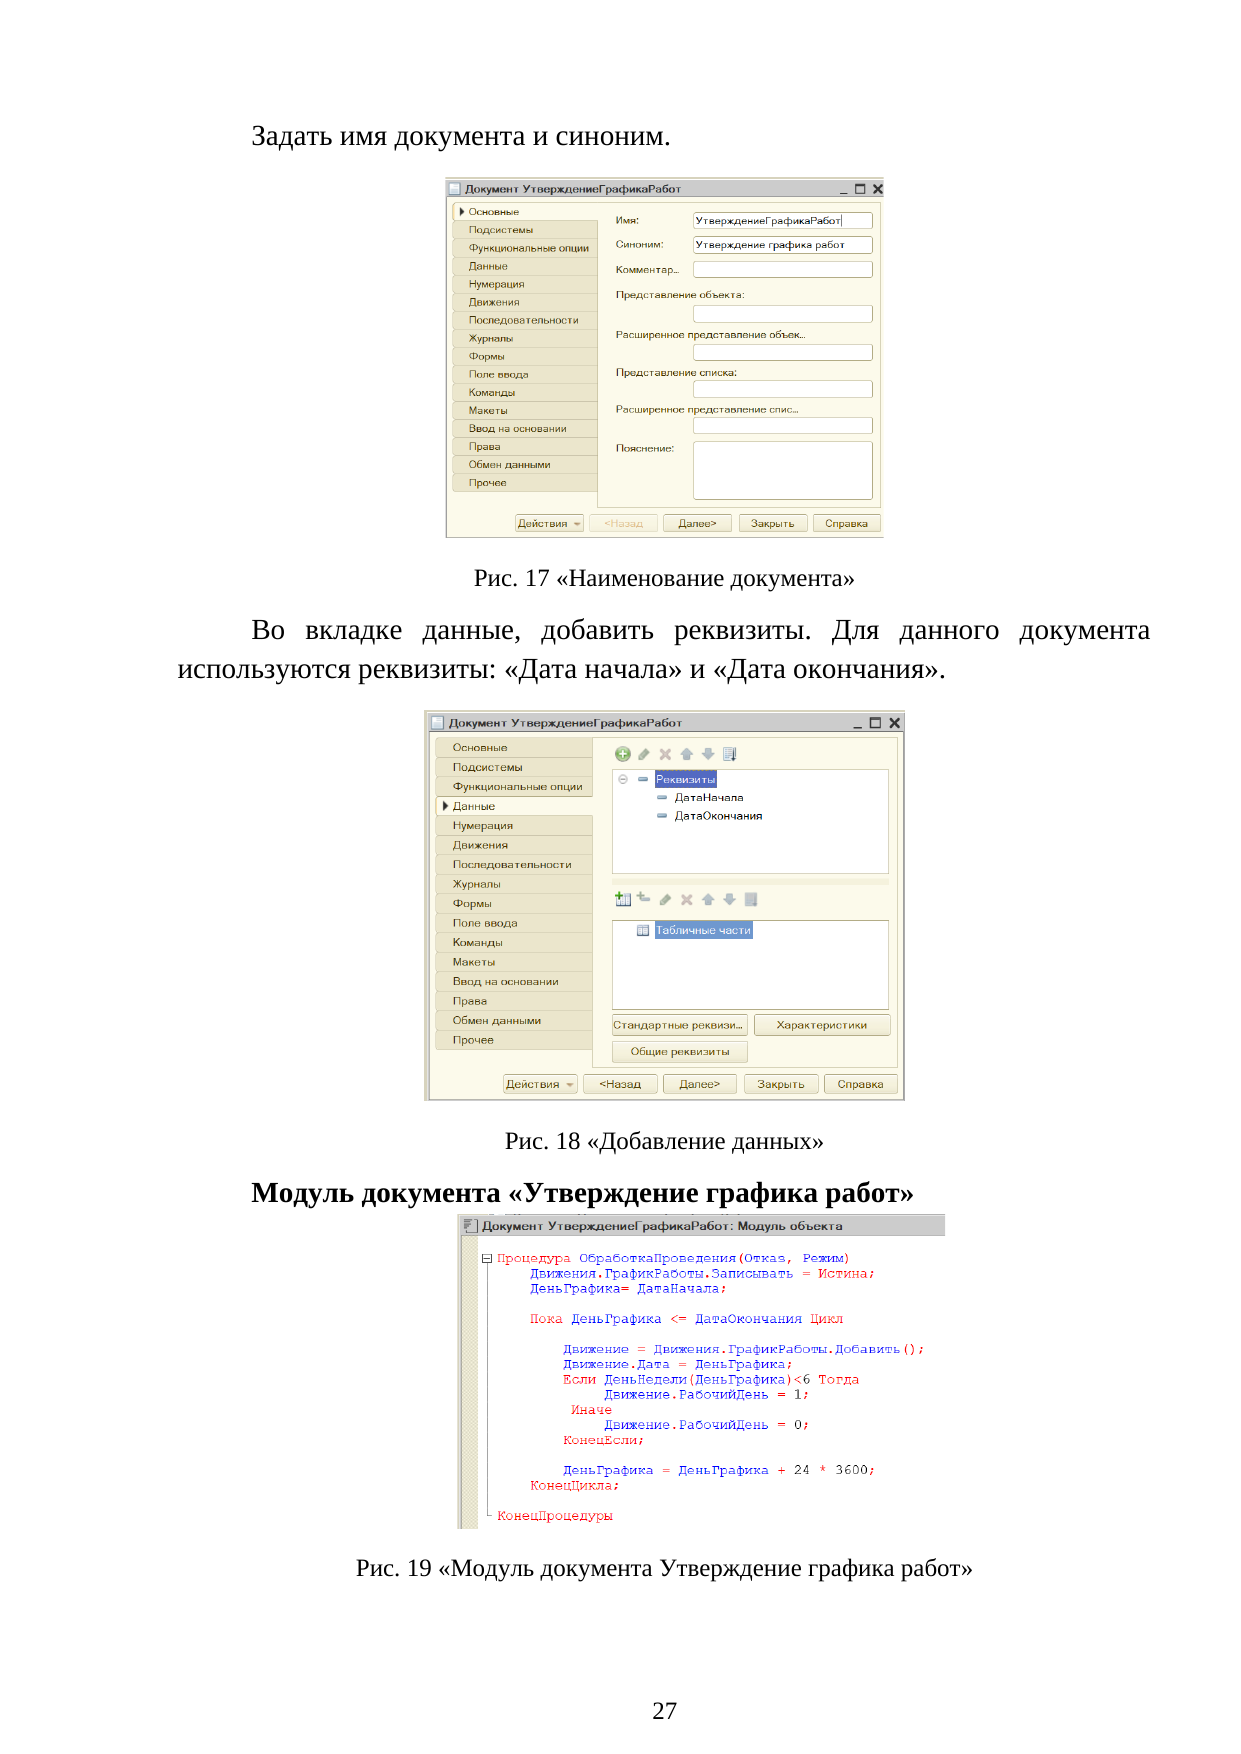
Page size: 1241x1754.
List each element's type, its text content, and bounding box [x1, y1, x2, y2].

text Рис. 18 «Добавление данных» [177, 1126, 1152, 1155]
picture [424, 710, 905, 1101]
picture [445, 177, 884, 538]
text Рис. 19 «Модуль документа Утверждение графика работ» [177, 1553, 1152, 1582]
text Рис. 17 «Наименование документа» [177, 563, 1152, 592]
text Во вкладке данные, добавить реквизиты. Для данного документа используются реквизиты: «Дата начала» и «Дата окончания». [177, 612, 1152, 684]
text Модуль документа «Утверждение графика работ» [177, 1176, 1152, 1209]
text Задать имя документа и синоним. [177, 118, 1152, 152]
picture [457, 1214, 946, 1529]
